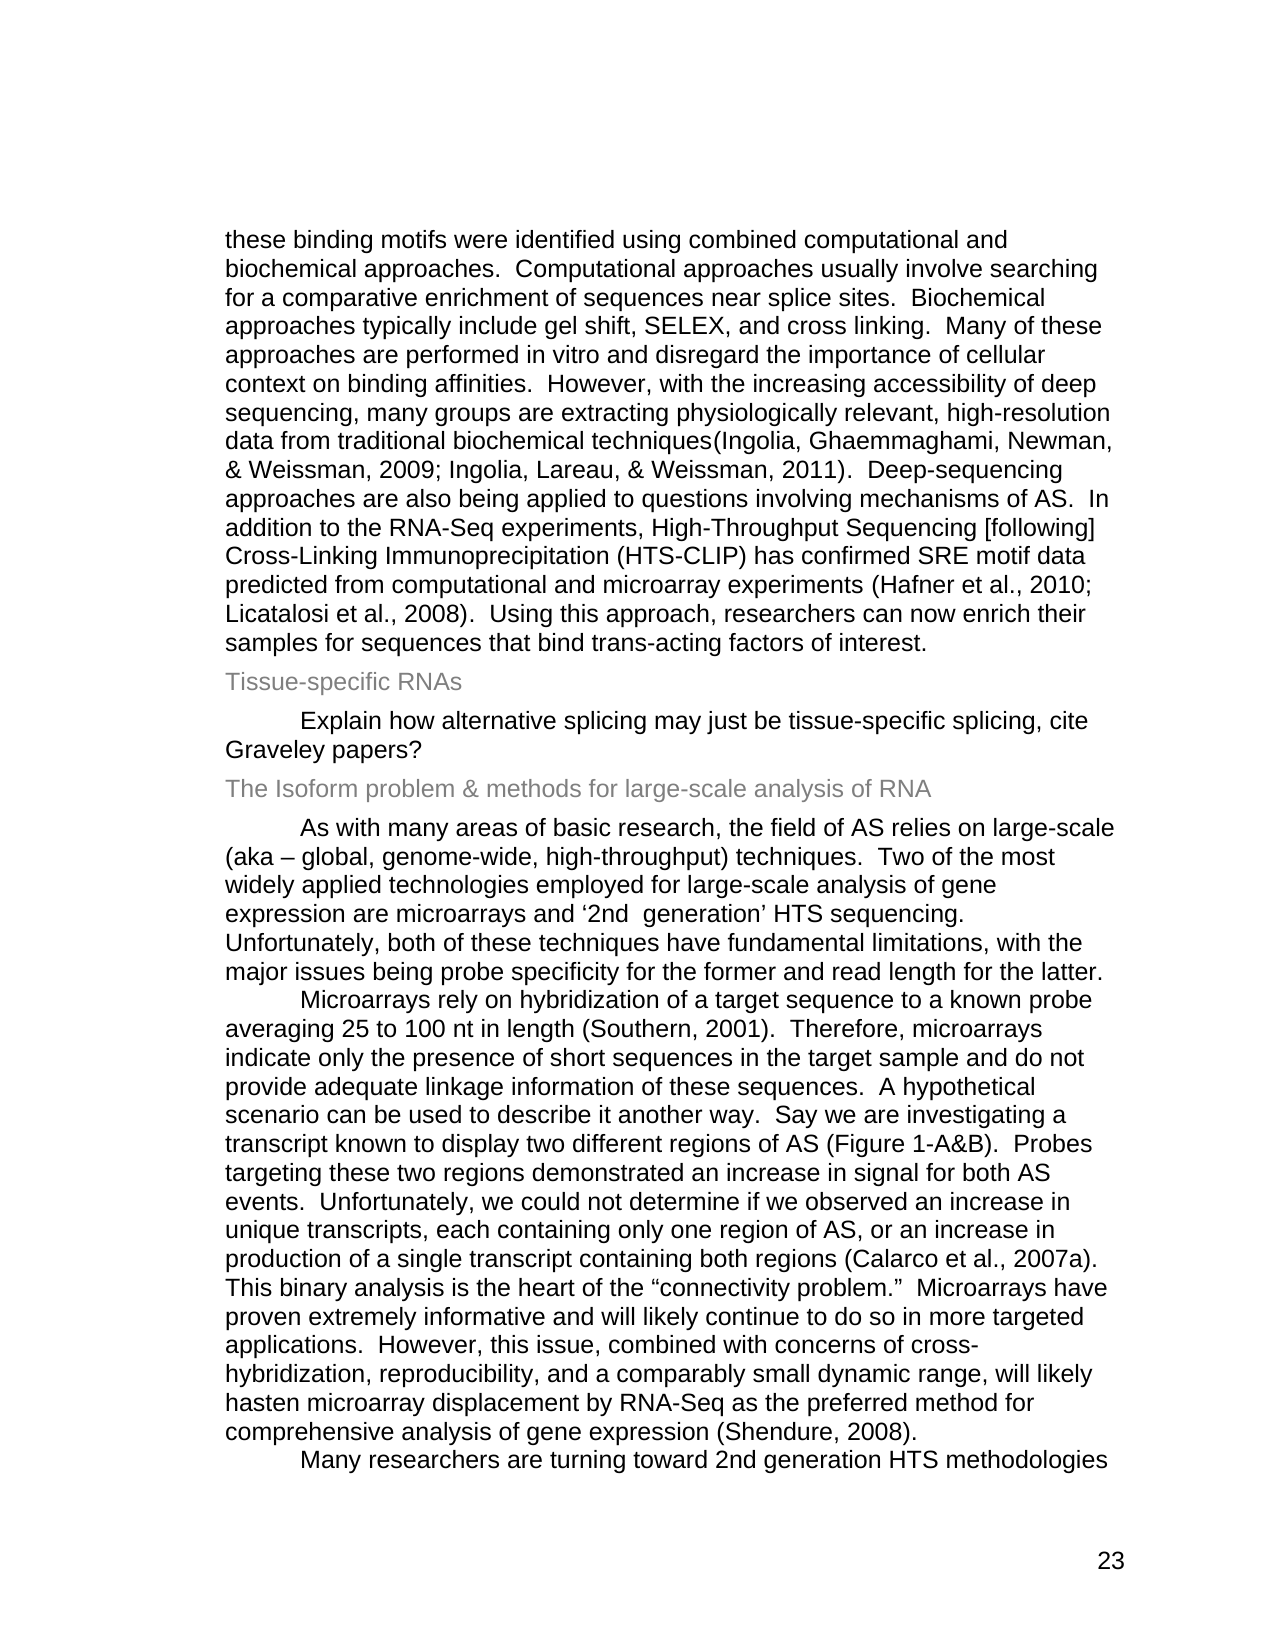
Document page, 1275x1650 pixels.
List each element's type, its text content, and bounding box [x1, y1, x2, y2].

text As with many areas of basic research, the field of AS relies on large-scale (aka – global, genome-wide, high-throughput) techniques. Two of the most widely applied technologies employed for large-scale analysis of gene expression are microarrays and ‘2nd generation’ HTS sequencing. Unfortunately, both of these techniques have fundamental limitations, with the major issues being probe specificity for the former and read length for the latter. [225, 813, 1125, 985]
text Explain how alternative splicing may just be tissue-specific splicing, cite Graveley papers? [225, 706, 1125, 763]
subtitle The Isoform problem & methods for large-scale analysis of RNA [225, 774, 1125, 802]
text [225, 1445, 1125, 1474]
text Microarrays rely on hybridization of a target sequence to a known probe averaging 25 to 100 nt in length (Southern, 2001). Therefore, microarrays indicate only the presence of short sequences in the target sample and do not provide adequate linkage information of these sequences. A hypothetical scenario can be used to describe it another way. Say we are investigating a transcript known to display two different regions of AS (Figure 1-A&B). Probes targeting these two regions demonstrated an increase in signal for both AS events. Unfortunately, we could not determine if we observed an increase in unique transcripts, each containing only one region of AS, or an increase in production of a single transcript containing both regions (Calarco et al., 2007a). This binary analysis is the heart of the “connectivity problem.” Microarrays have proven extremely informative and will likely continue to do so in more targeted applications. However, this issue, combined with concerns of cross-hybridization, reproducibility, and a comparably small dynamic range, will likely hasten microarray displacement by RNA-Seq as the preferred method for comprehensive analysis of gene expression (Shendure, 2008). [225, 985, 1125, 1445]
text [225, 225, 1125, 656]
subtitle Tissue-specific RNAs [225, 667, 1125, 695]
